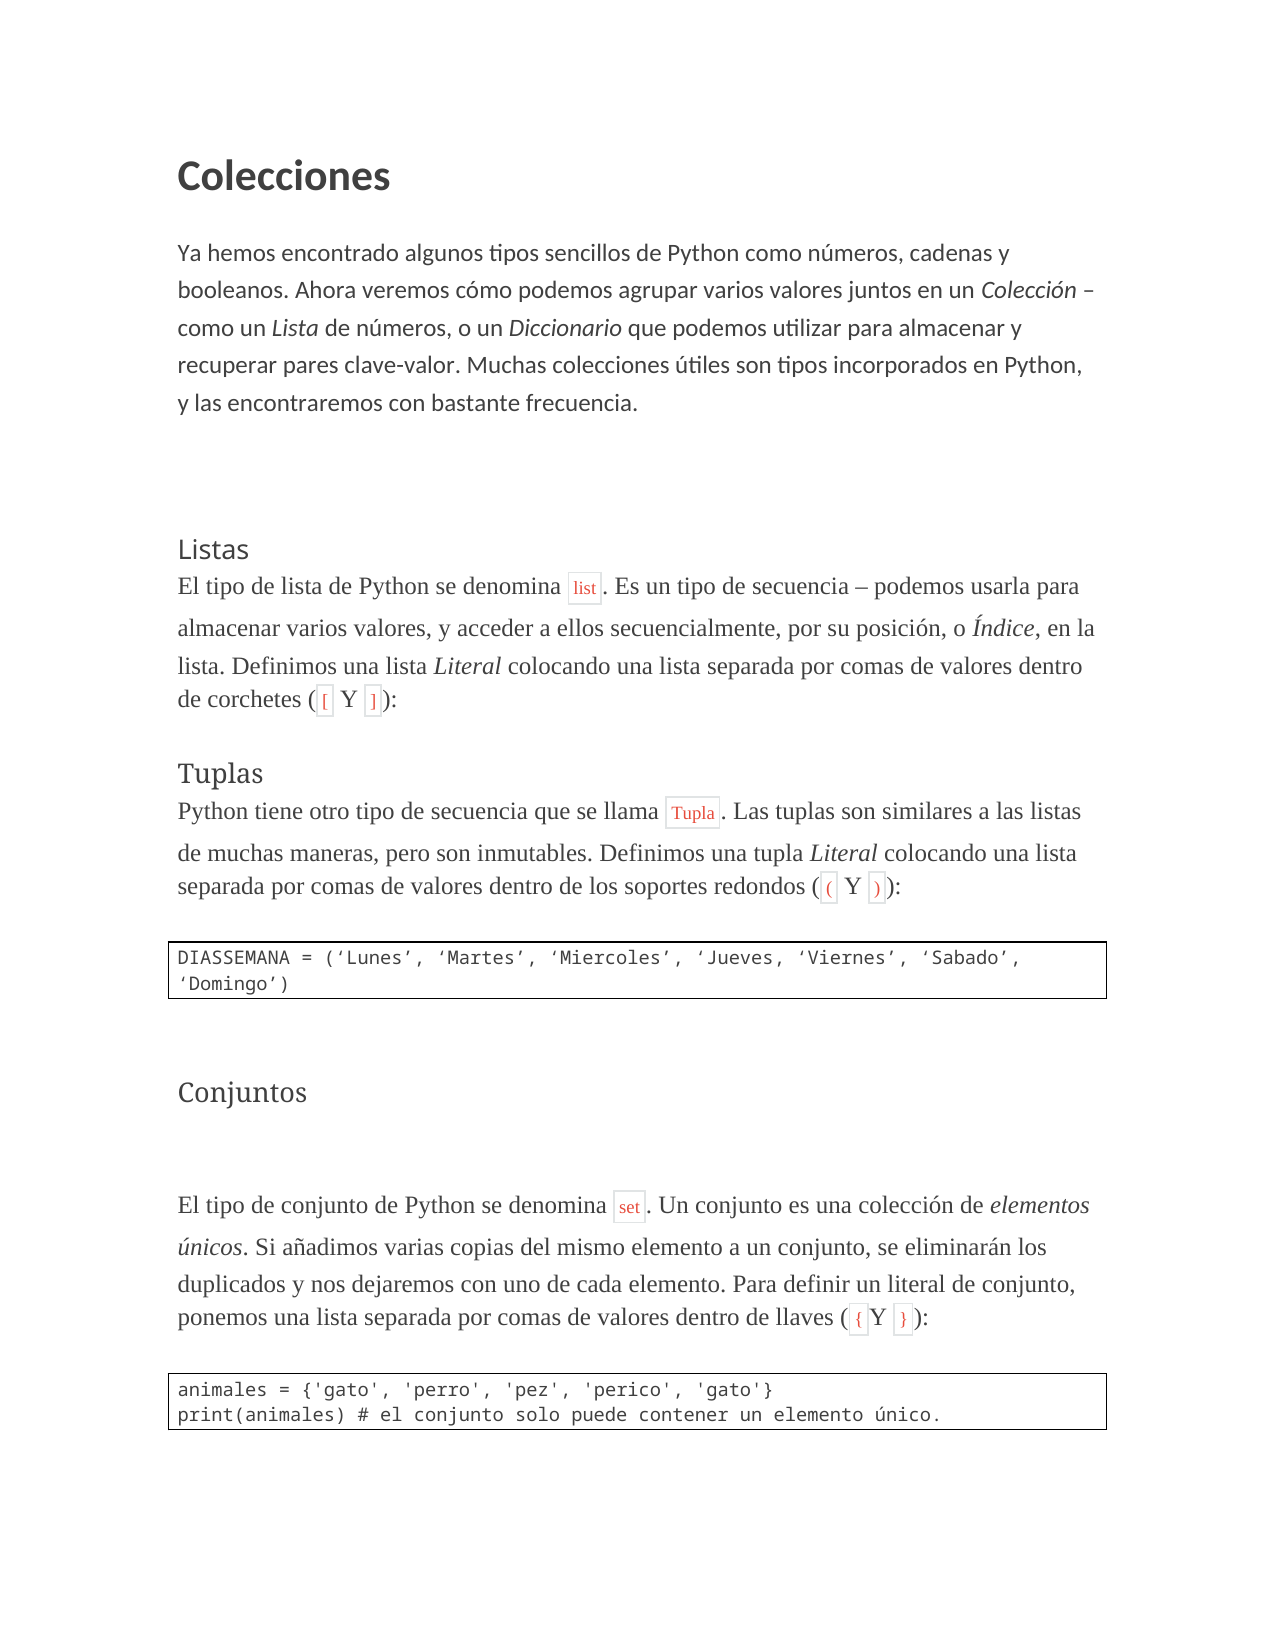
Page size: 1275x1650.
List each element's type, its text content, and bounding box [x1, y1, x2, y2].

text Colecciones [177, 148, 1098, 201]
text Python tiene otro tipo de secuencia que se llama Tupla. Las tuplas son similares a las listas de muchas maneras, pero son inmutables. Definimos una tupla Literal colocando una lista separada por comas de valores dentro de los soportes redondos (( Y )): [177, 791, 1098, 904]
text animales = {'gato', 'perro', 'pez', 'perico', 'gato'} [169, 1374, 1106, 1399]
subtitle Listas [177, 530, 1098, 567]
subtitle Tuplas [177, 754, 1098, 791]
text Ya hemos encontrado algunos tipos sencillos de Python como números, cadenas y booleanos. Ahora veremos cómo podemos agrupar varios valores juntos en un Colección – como un Lista de números, o un Diccionario que podemos utilizar para almacenar y recuperar pares clave-valor. Muchas colecciones útiles son tipos incorporados en Python, y las encontraremos con bastante frecuencia. [177, 230, 1098, 418]
text print(animales) # el conjunto solo puede contener un elemento único. [169, 1399, 1106, 1429]
subtitle Conjuntos [177, 1074, 1098, 1111]
text El tipo de lista de Python se denomina list. Es un tipo de secuencia – podemos usarla para almacenar varios valores, y acceder a ellos secuencialmente, por su posición, o Índice, en la lista. Definimos una lista Literal colocando una lista separada por comas de valores dentro de corchetes ([ Y ]): [177, 567, 1098, 717]
text DIASSEMANA = (‘Lunes’, ‘Martes’, ‘Miercoles’, ‘Jueves, ‘Viernes’, ‘Sabado’, ‘Domingo’) [169, 943, 1106, 998]
text El tipo de conjunto de Python se denomina set. Un conjunto es una colección de elementos únicos. Si añadimos varias copias del mismo elemento a un conjunto, se eliminarán los duplicados y nos dejaremos con uno de cada elemento. Para definir un literal de conjunto, ponemos una lista separada por comas de valores dentro de llaves ({Y }): [177, 1186, 1098, 1336]
